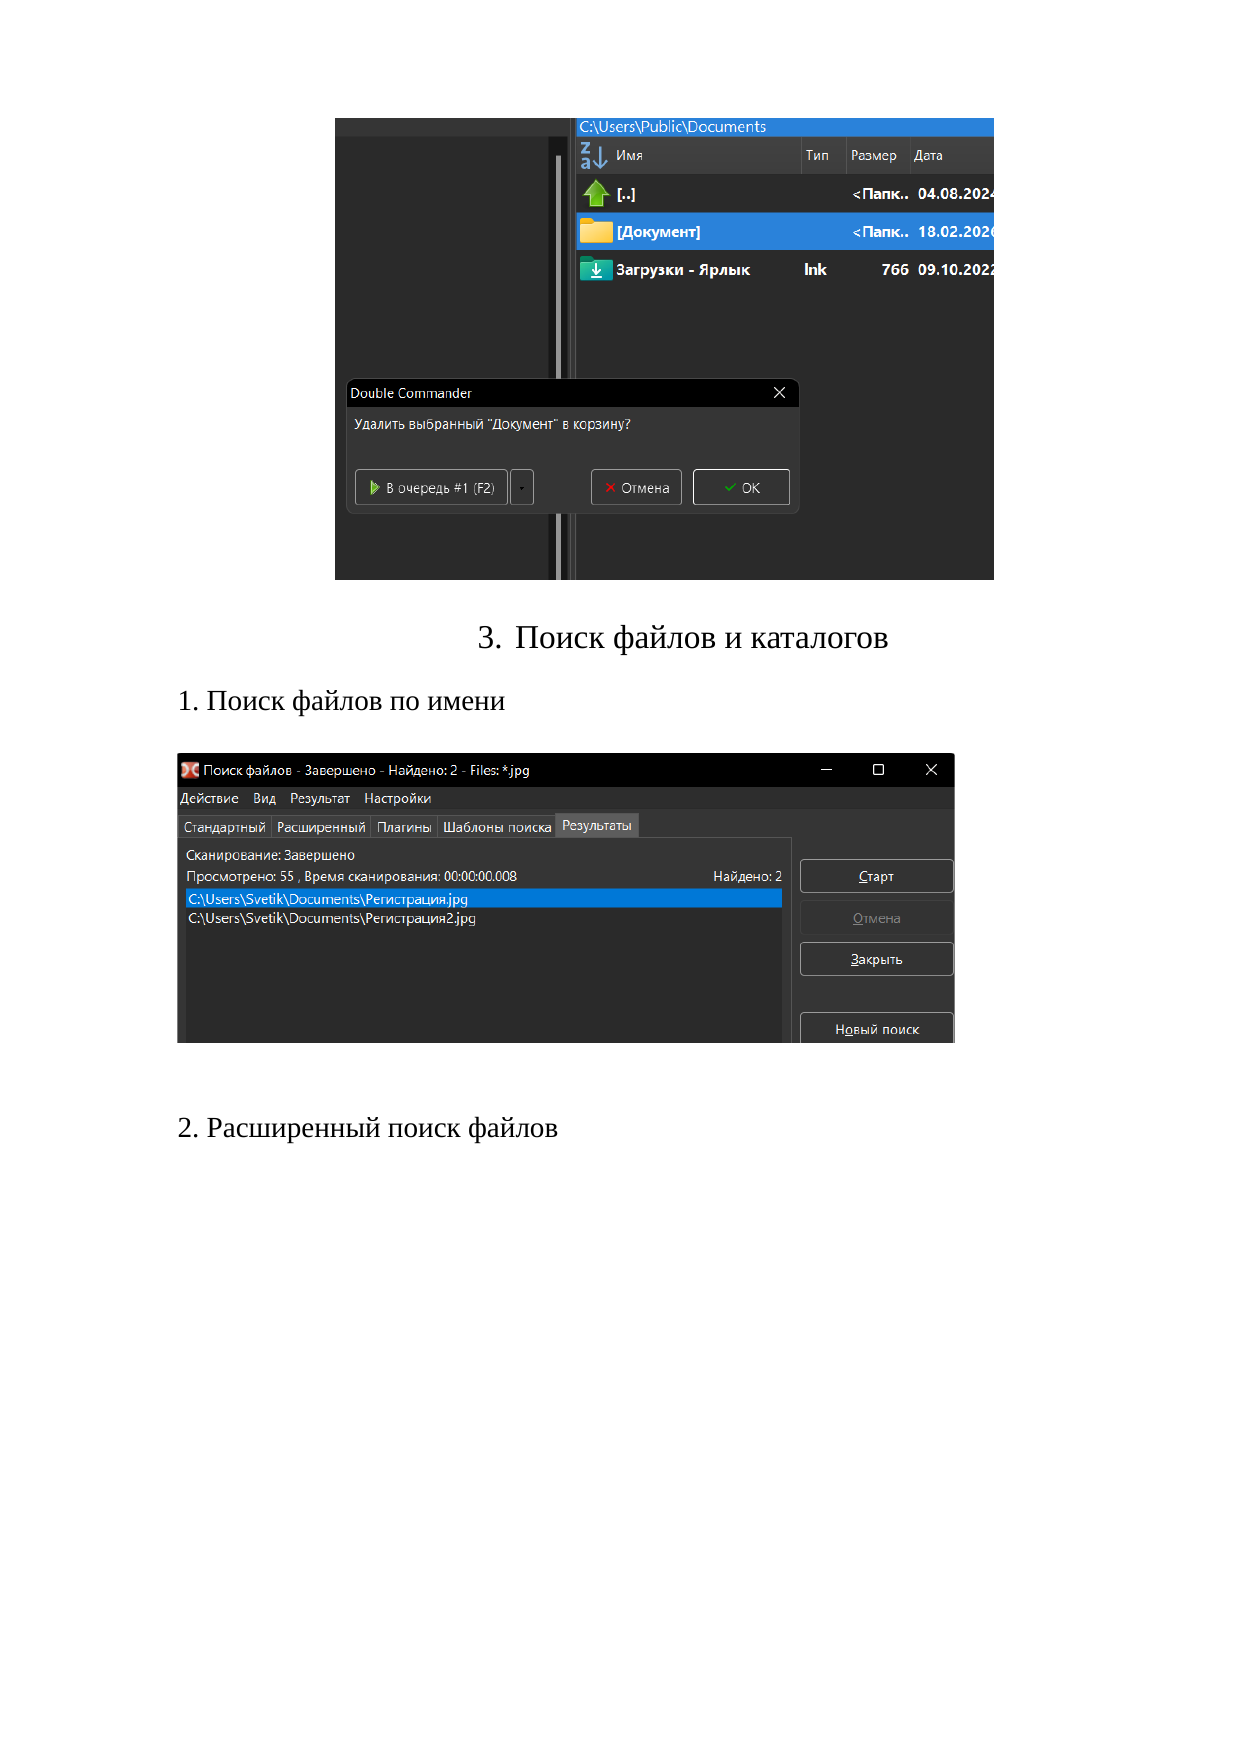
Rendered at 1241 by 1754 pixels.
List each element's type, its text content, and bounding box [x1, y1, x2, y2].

list 2. Расширенный поиск файлов [177, 1110, 1152, 1143]
text 1. Поиск файлов по имени [177, 683, 1152, 716]
picture [335, 118, 994, 580]
picture [177, 753, 955, 1043]
subtitle Поиск файлов и каталогов [215, 617, 1152, 655]
